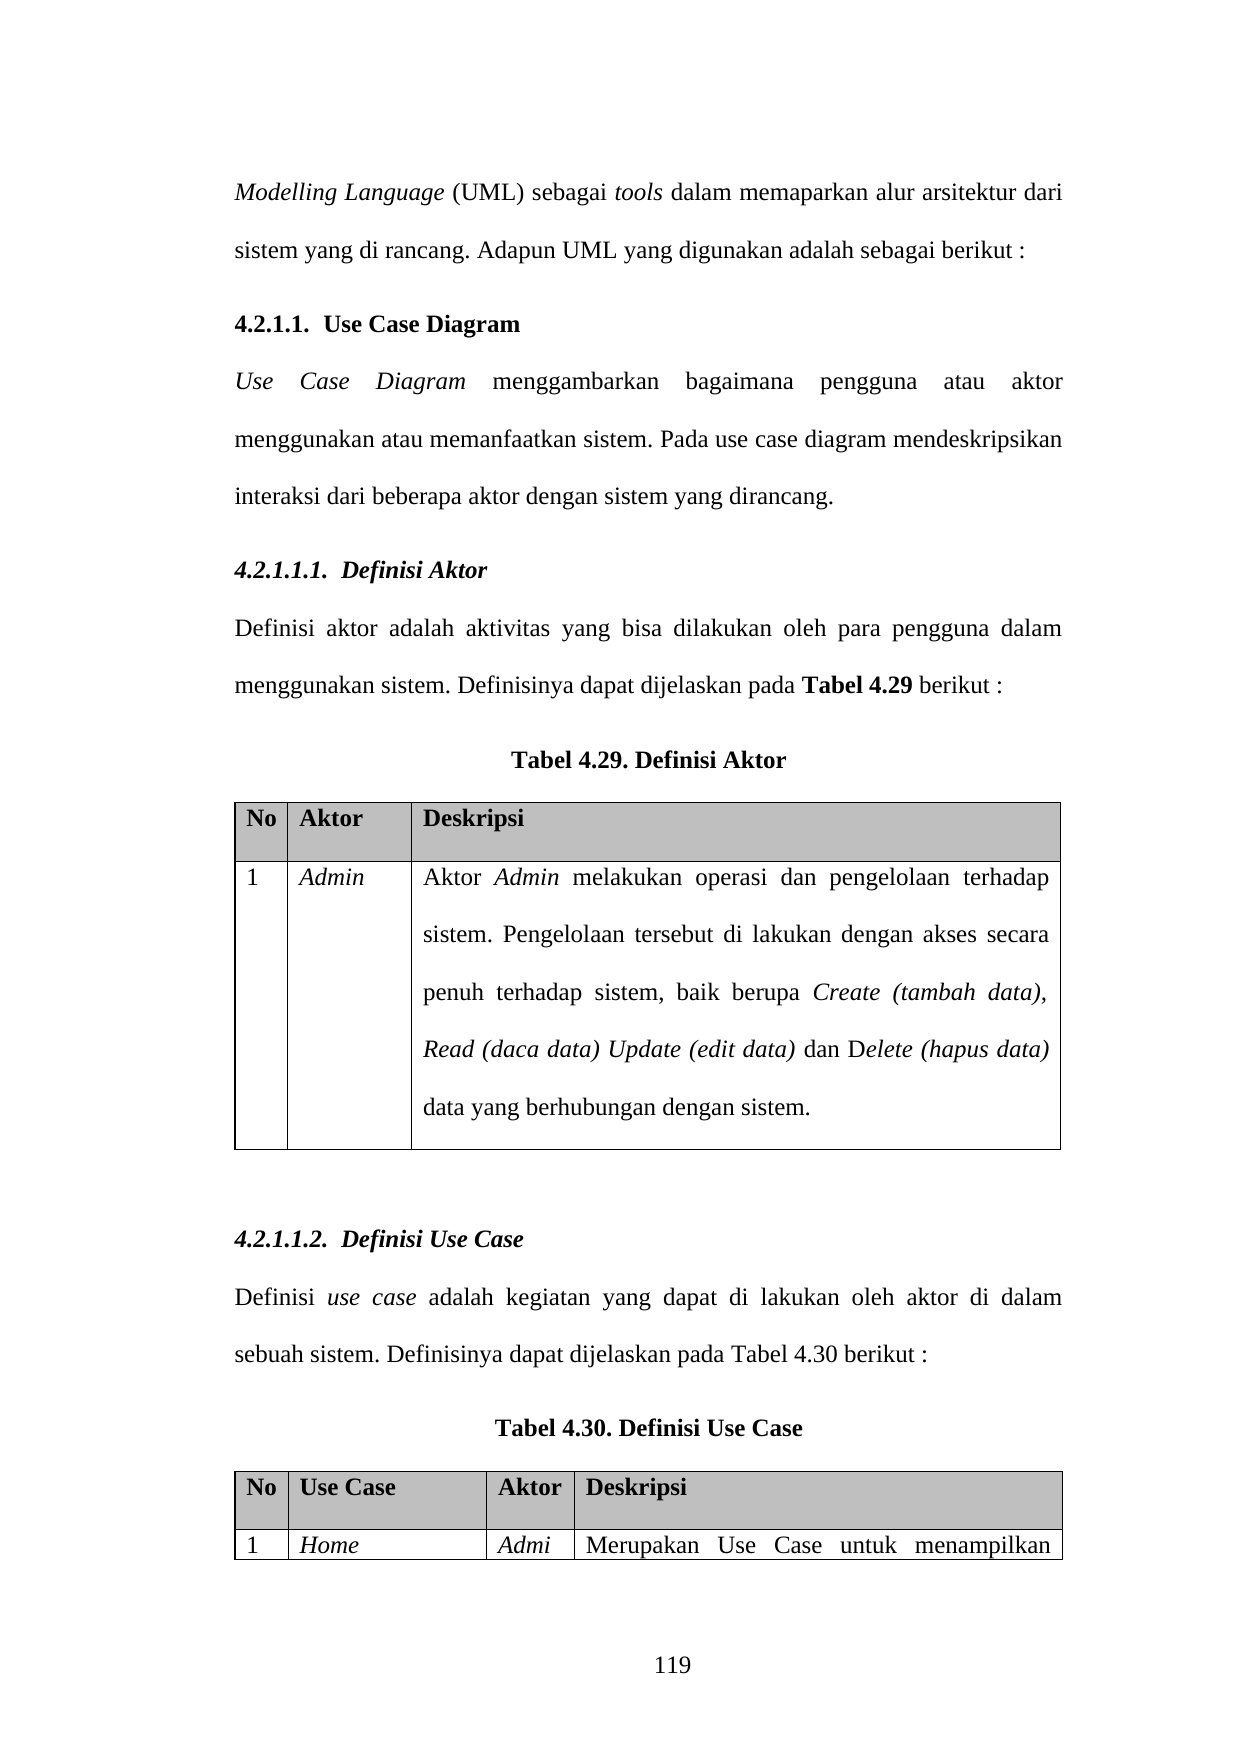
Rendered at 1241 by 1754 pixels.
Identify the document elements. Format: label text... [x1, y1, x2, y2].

subtitle Definisi Aktor [234, 556, 1063, 584]
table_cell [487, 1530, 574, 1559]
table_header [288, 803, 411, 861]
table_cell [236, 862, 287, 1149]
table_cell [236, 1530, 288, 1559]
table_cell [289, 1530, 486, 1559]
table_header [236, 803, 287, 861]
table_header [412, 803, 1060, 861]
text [234, 177, 1063, 263]
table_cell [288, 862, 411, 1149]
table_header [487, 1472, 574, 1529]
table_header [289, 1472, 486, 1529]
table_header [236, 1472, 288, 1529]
subtitle Use Case Diagram [234, 309, 1063, 338]
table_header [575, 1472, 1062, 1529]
text Use Case Diagram menggambarkan bagaimana pengguna atau aktor menggunakan atau memanfaatkan sistem. Pada use case diagram mendeskripsikan interaksi dari beberapa aktor dengan sistem yang dirancang. [234, 366, 1063, 510]
subtitle Definisi Use Case [234, 1224, 1063, 1253]
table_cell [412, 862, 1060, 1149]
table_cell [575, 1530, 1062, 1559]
